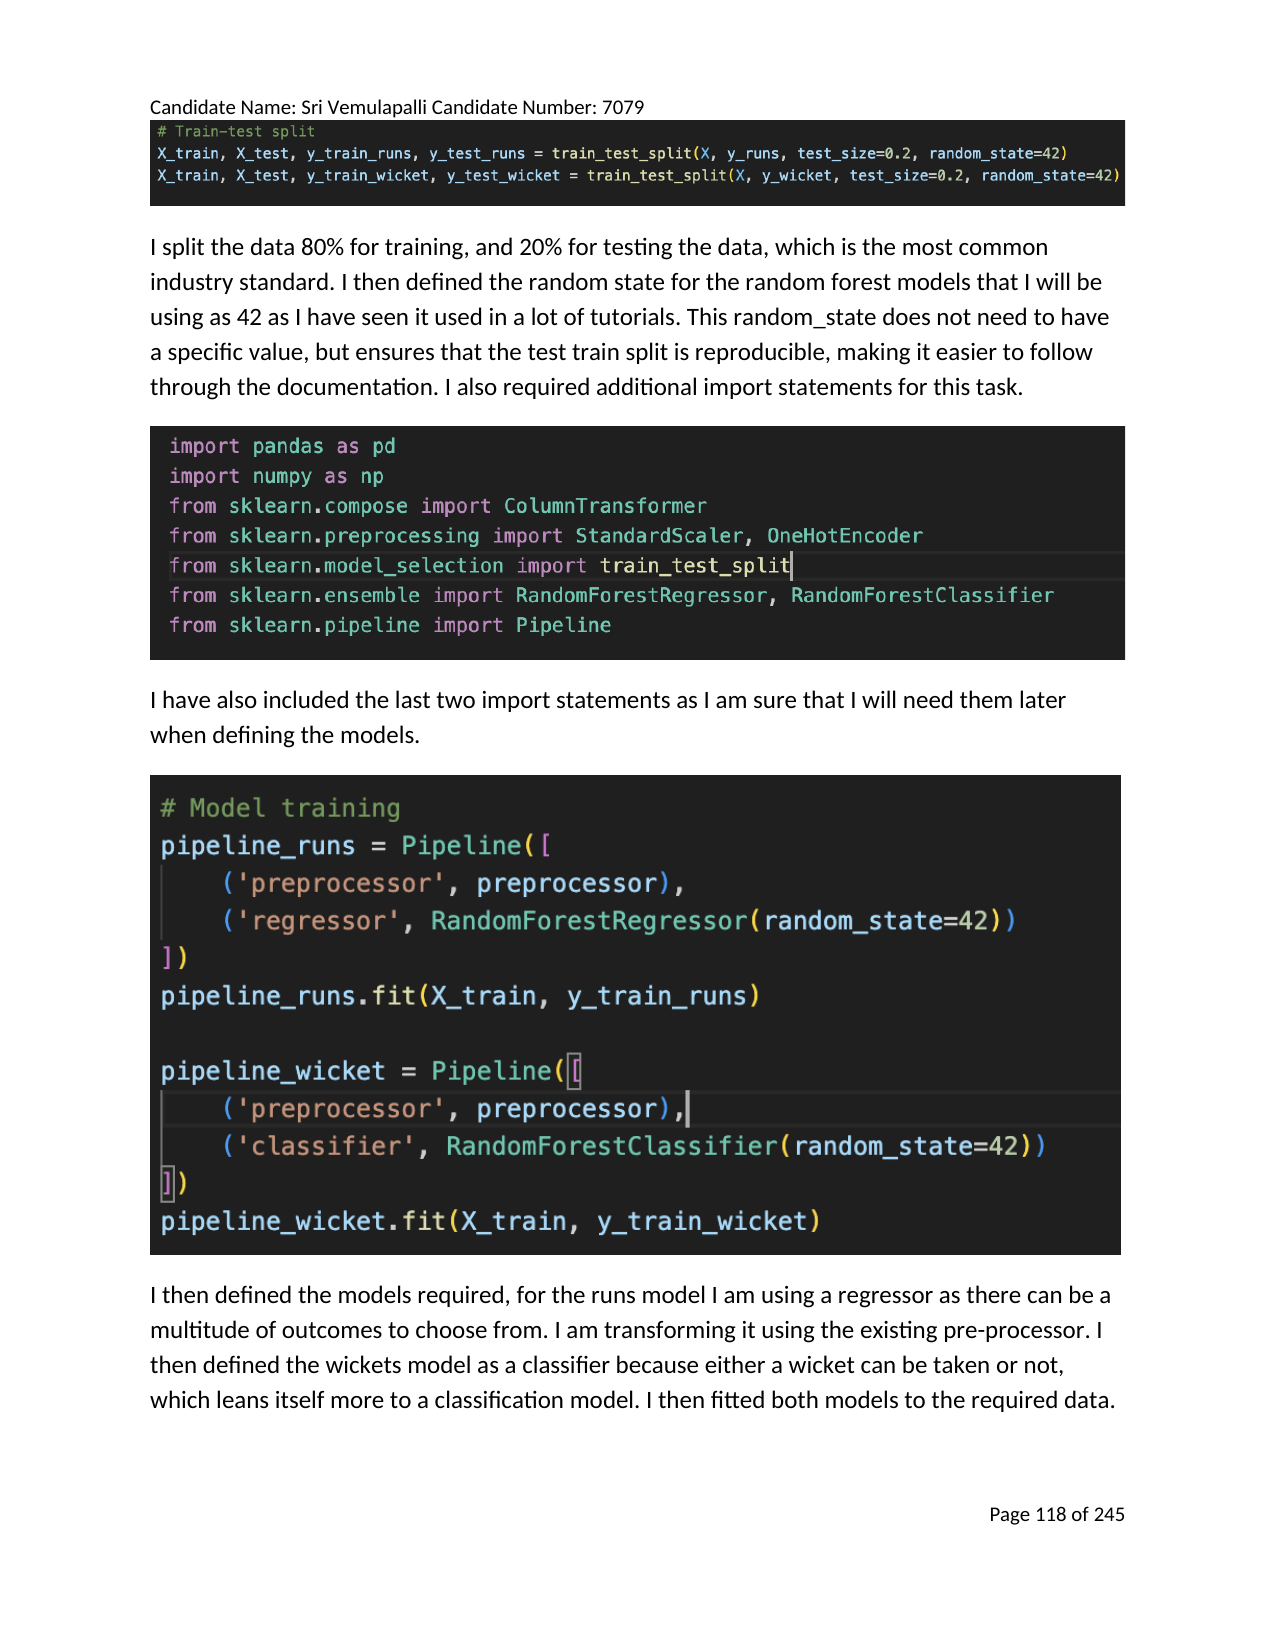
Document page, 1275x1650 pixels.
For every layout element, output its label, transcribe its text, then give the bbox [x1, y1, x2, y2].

picture [150, 426, 1125, 660]
text I have also included the last two import statements as I am sure that I will need them later when defining the models. [150, 684, 1125, 750]
picture [150, 775, 1121, 1255]
picture [150, 120, 1125, 206]
text I then defined the models required, for the runs model I am using a regressor as there can be a multitude of outcomes to choose from. I am transforming it using the existing pre-processor. I then defined the wickets model as a classifier because either a wicket can be taken or not, which leans itself more to a classification model. I then fitted both models to the required data. [150, 1279, 1125, 1414]
text I split the data 80% for training, and 20% for testing the data, which is the most common industry standard. I then defined the random state for the random forest models that I will be using as 42 as I have seen it used in a lot of tutorials. This random_state does not need to have a specific value, but ensures that the test train split is reproducible, making it easier to follow through the documentation. I also required additional import statements for this task. [150, 231, 1125, 401]
